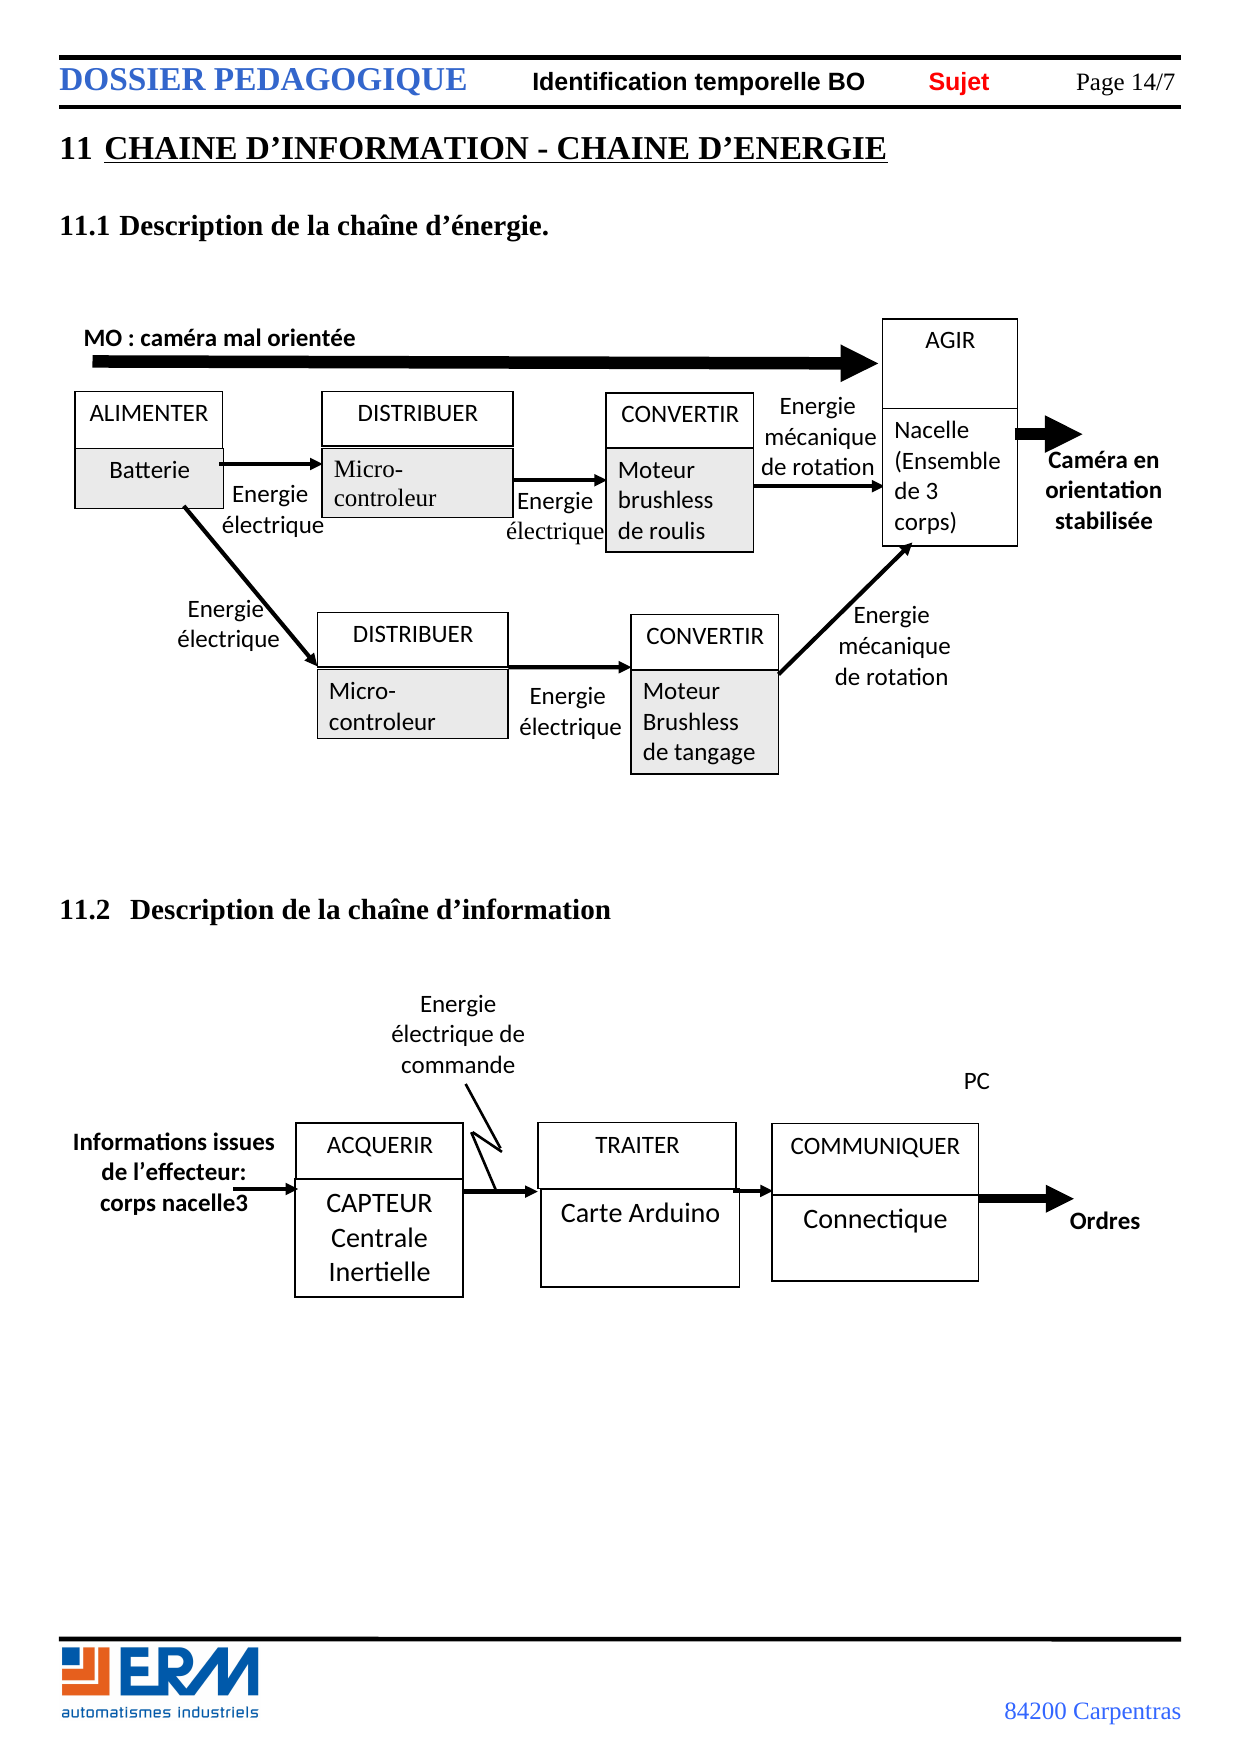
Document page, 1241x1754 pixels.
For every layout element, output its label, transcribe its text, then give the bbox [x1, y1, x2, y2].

subtitle Description de la chaîne d’information [59, 892, 1181, 925]
subtitle Description de la chaîne d’énergie. [59, 208, 1181, 241]
subtitle CHAINE D’INFORMATION - CHAINE D’ENERGIE [59, 128, 1181, 167]
picture [59, 1644, 262, 1721]
